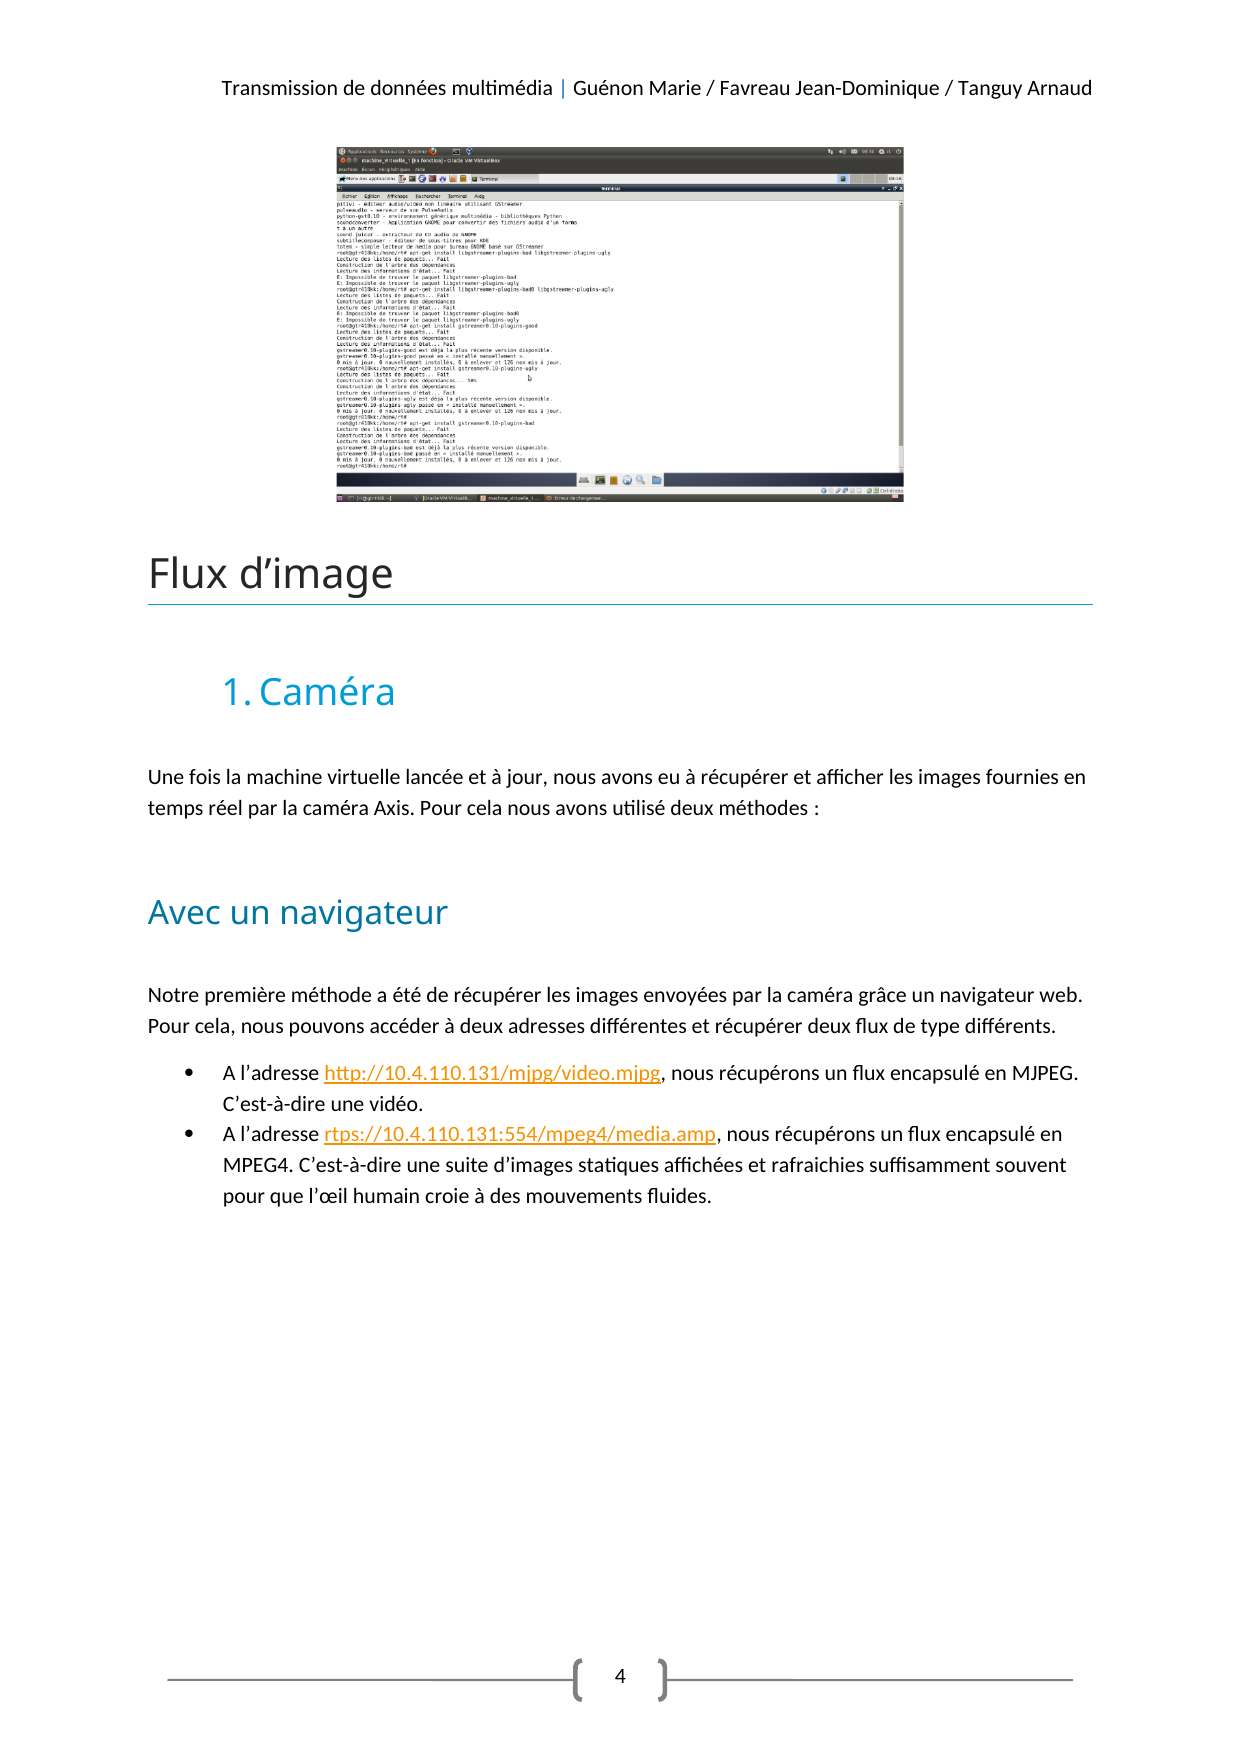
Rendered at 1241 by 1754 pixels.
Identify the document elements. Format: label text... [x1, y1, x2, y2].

text Notre première méthode a été de récupérer les images envoyées par la caméra grâce un navigateur web. Pour cela, nous pouvons accéder à deux adresses différentes et récupérer deux flux de type différents. [148, 981, 1093, 1039]
text Une fois la machine virtuelle lancée et à jour, nous avons eu à récupérer et afficher les images fournies en temps réel par la caméra Axis. Pour cela nous avons utilisé deux méthodes : [148, 763, 1093, 821]
picture [336, 147, 904, 502]
subtitle Flux d’image [148, 543, 1093, 604]
list A l’adresse http://10.4.110.131/mjpg/video.mjpg, nous récupérons un flux encapsulé en MJPEG. C’est-à-dire une vidéo. [185, 1059, 1093, 1117]
list A l’adresse rtps://10.4.110.131:554/mpeg4/media.amp, nous récupérons un flux encapsulé en MPEG4. C’est-à-dire une suite d’images statiques affichées et rafraichies suffisamment souvent pour que l’œil humain croie à des mouvements fluides. [185, 1121, 1093, 1208]
subtitle Avec un navigateur [148, 889, 1093, 934]
subtitle Caméra [221, 665, 1093, 716]
